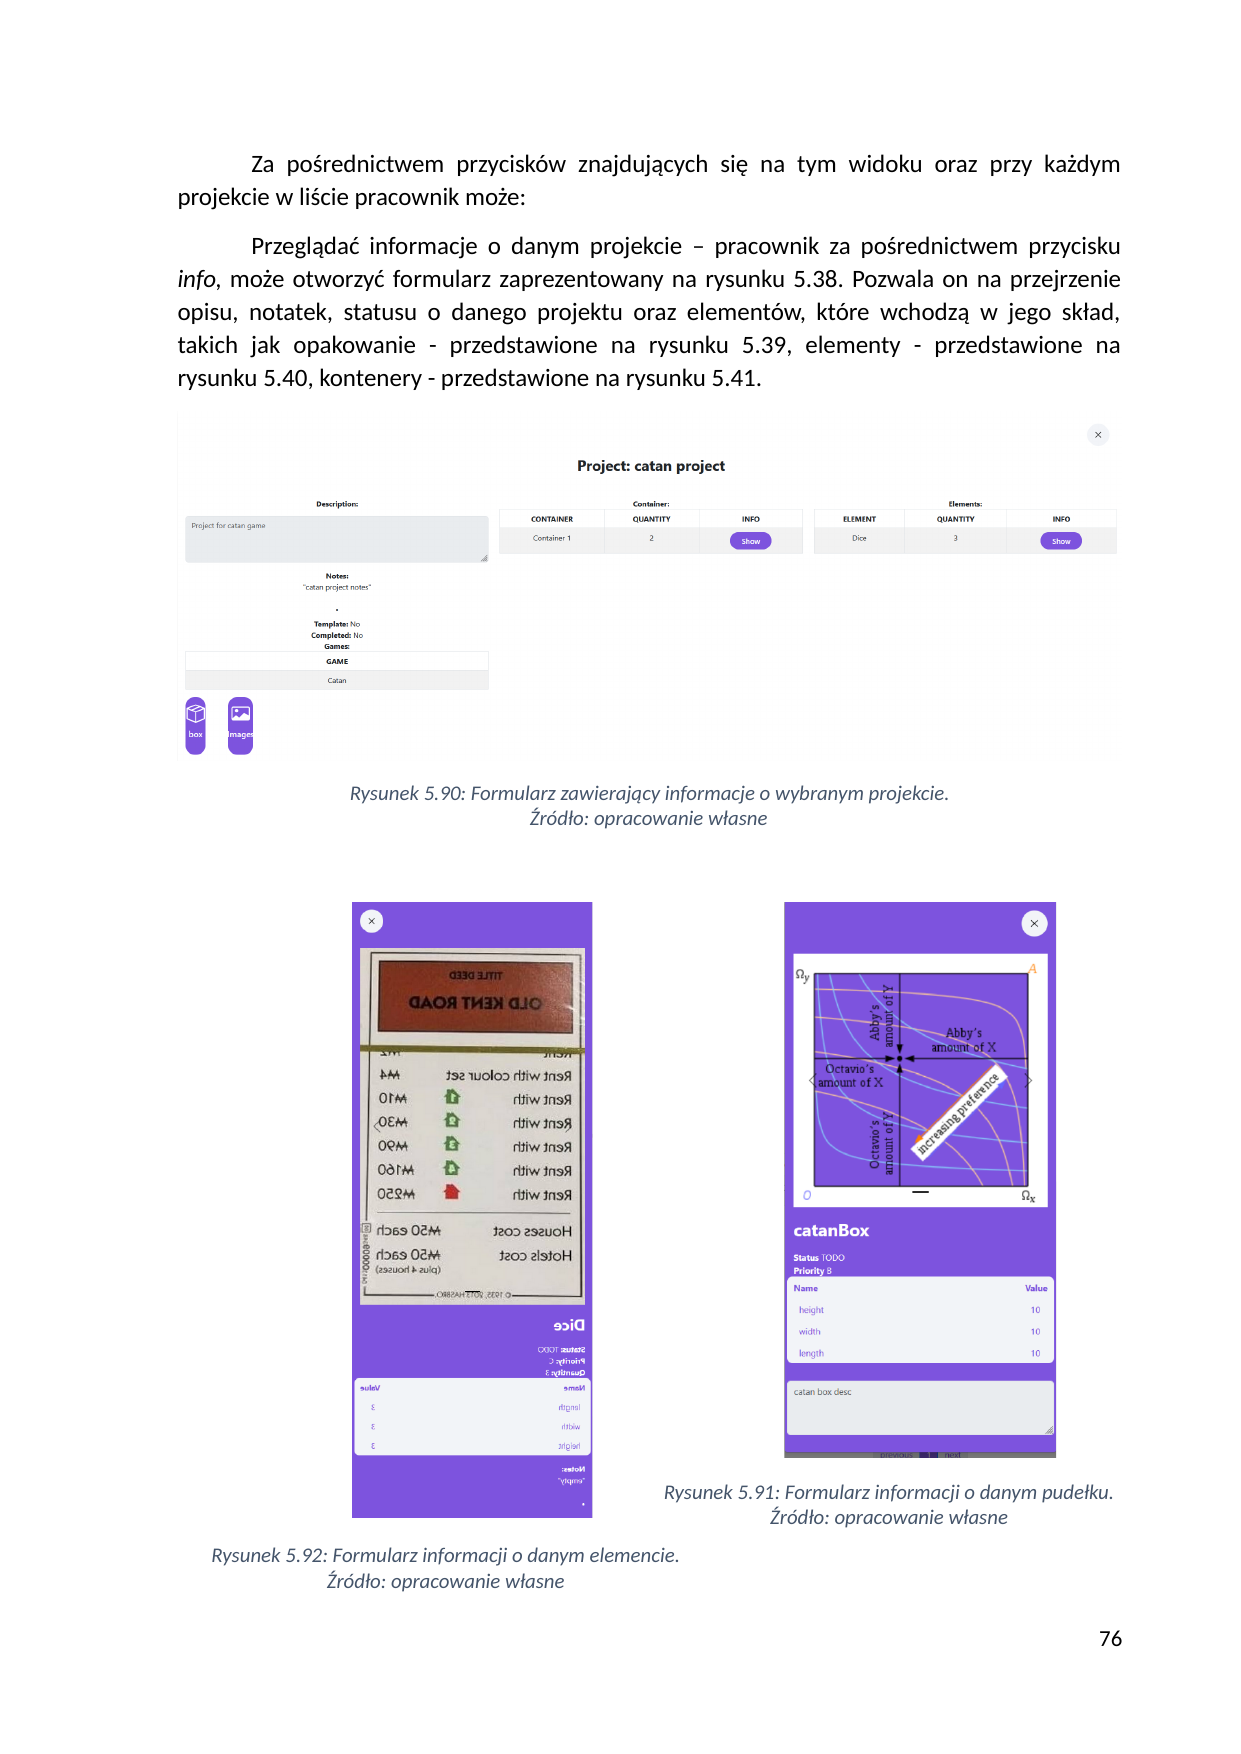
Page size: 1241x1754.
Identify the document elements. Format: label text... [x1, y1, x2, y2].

text Źródło: opracowanie własne [177, 805, 1122, 831]
picture [352, 902, 593, 1518]
text Za pośrednictwem przycisków znajdujących się na tym widoku oraz przy każdym projekcie w liście pracownik może: [177, 148, 1122, 211]
picture [784, 902, 1057, 1458]
picture [177, 411, 1123, 761]
text Przeglądać informacje o danym projekcie – pracownik za pośrednictwem przycisku info, może otworzyć formularz zaprezentowany na rysunku 5.38. Pozwala on na przejrzenie opisu, notatek, statusu o danego projektu oraz elementów, które wchodzą w jego skład, takich jak opakowanie - przedstawione na rysunku 5.39, elementy - przedstawione na rysunku 5.40, kontenery - przedstawione na rysunku 5.41. [177, 230, 1122, 392]
